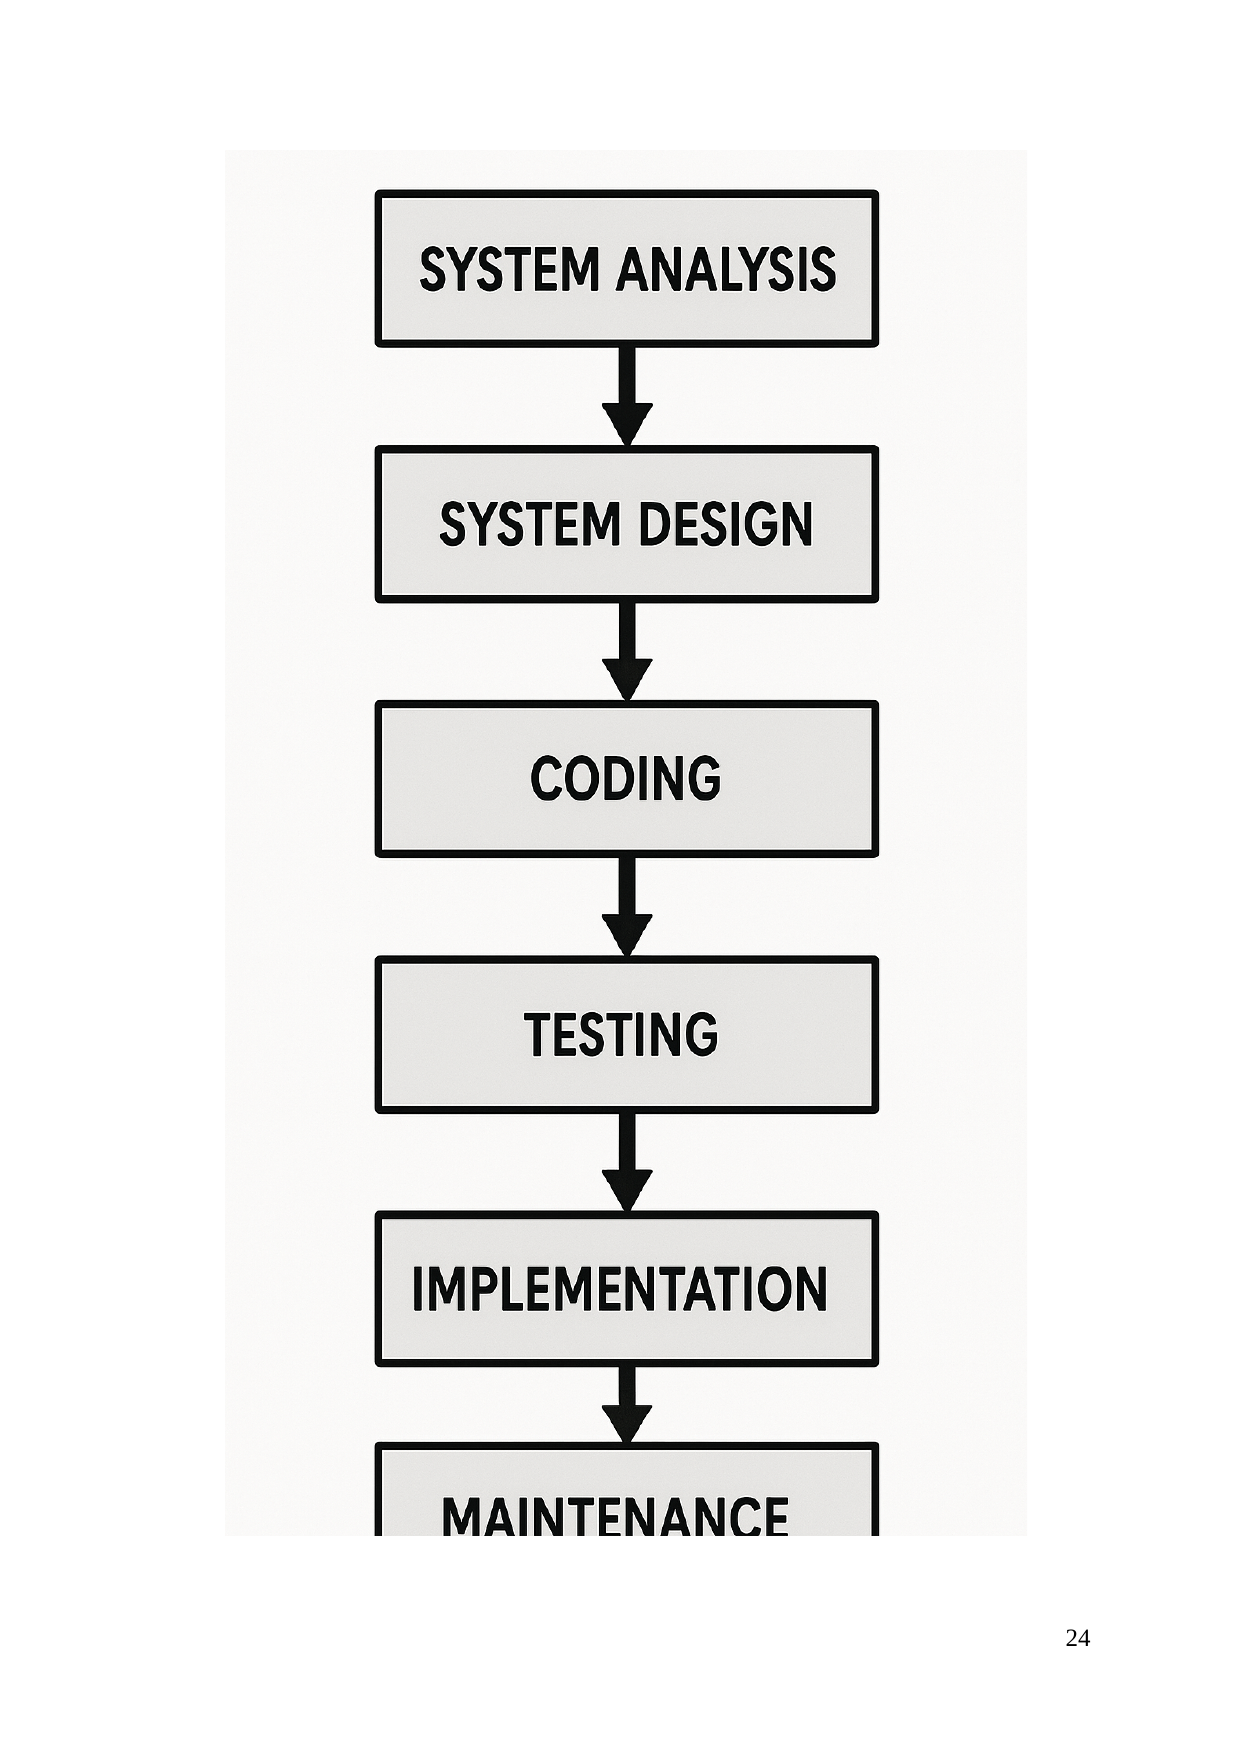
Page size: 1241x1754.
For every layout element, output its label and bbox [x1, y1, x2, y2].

picture [225, 150, 1028, 1536]
